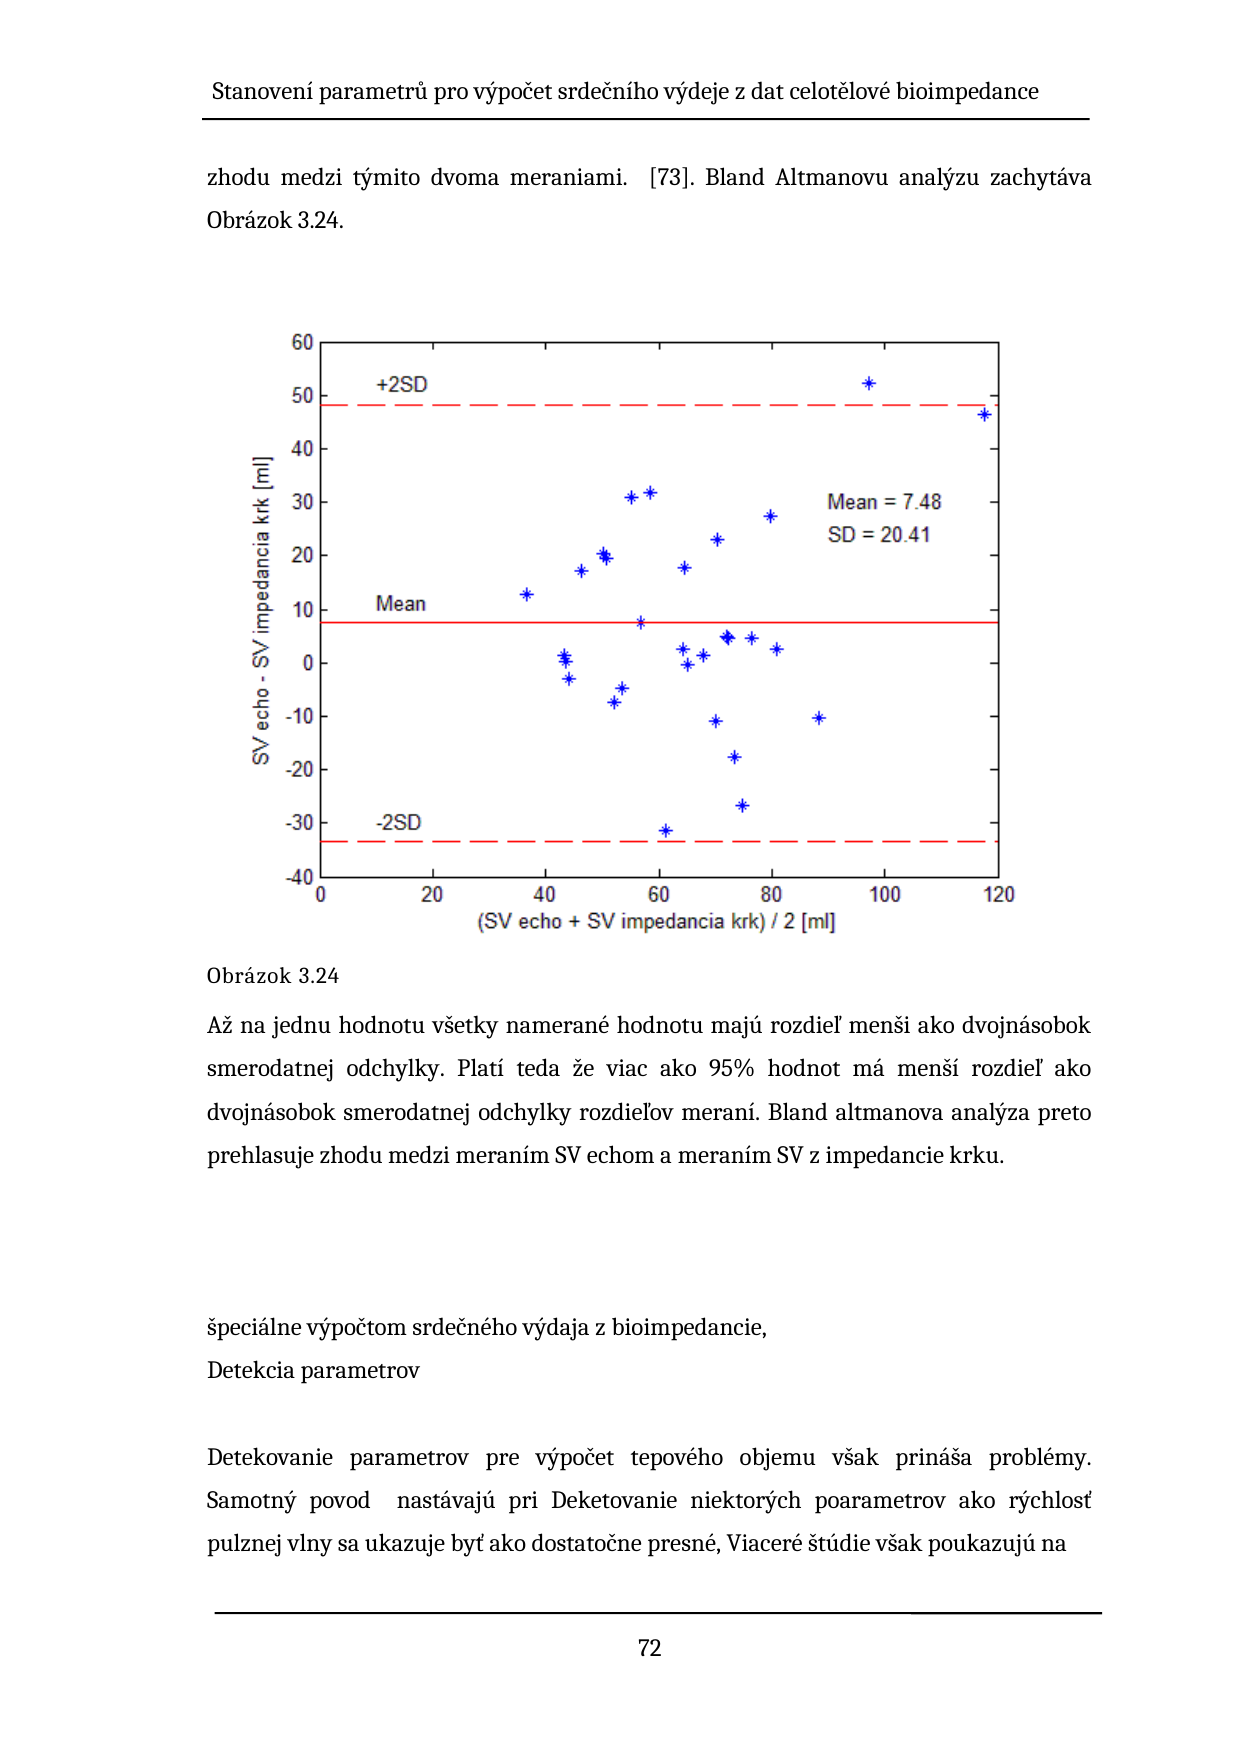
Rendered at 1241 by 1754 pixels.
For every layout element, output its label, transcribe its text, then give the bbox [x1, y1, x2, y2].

text Až na jednu hodnotu všetky namerané hodnotu majú rozdieľ menši ako dvojnásobok smerodatnej odchylky. Platí teda že viac ako 95% hodnot má menší rozdieľ ako dvojnásobok smerodatnej odchylky rozdieľov meraní. Bland altmanova analýza preto prehlasuje zhodu medzi meraním SV echom a meraním SV z impedancie krku. [207, 1011, 1092, 1169]
picture [206, 292, 1081, 949]
text Detekcia parametrov [207, 1356, 1092, 1385]
text špeciálne výpočtom srdečného výdaja z bioimpedancie, [207, 1313, 1092, 1342]
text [207, 163, 1092, 235]
text Detekovanie parametrov pre výpočet tepového objemu však prináša problémy. Samotný povod nastávajú pri Deketovanie niektorých poarametrov ako rýchlosť pulznej vlny sa ukazuje byť ako dostatočne presné, Viaceré štúdie však poukazujú na [207, 1442, 1092, 1557]
